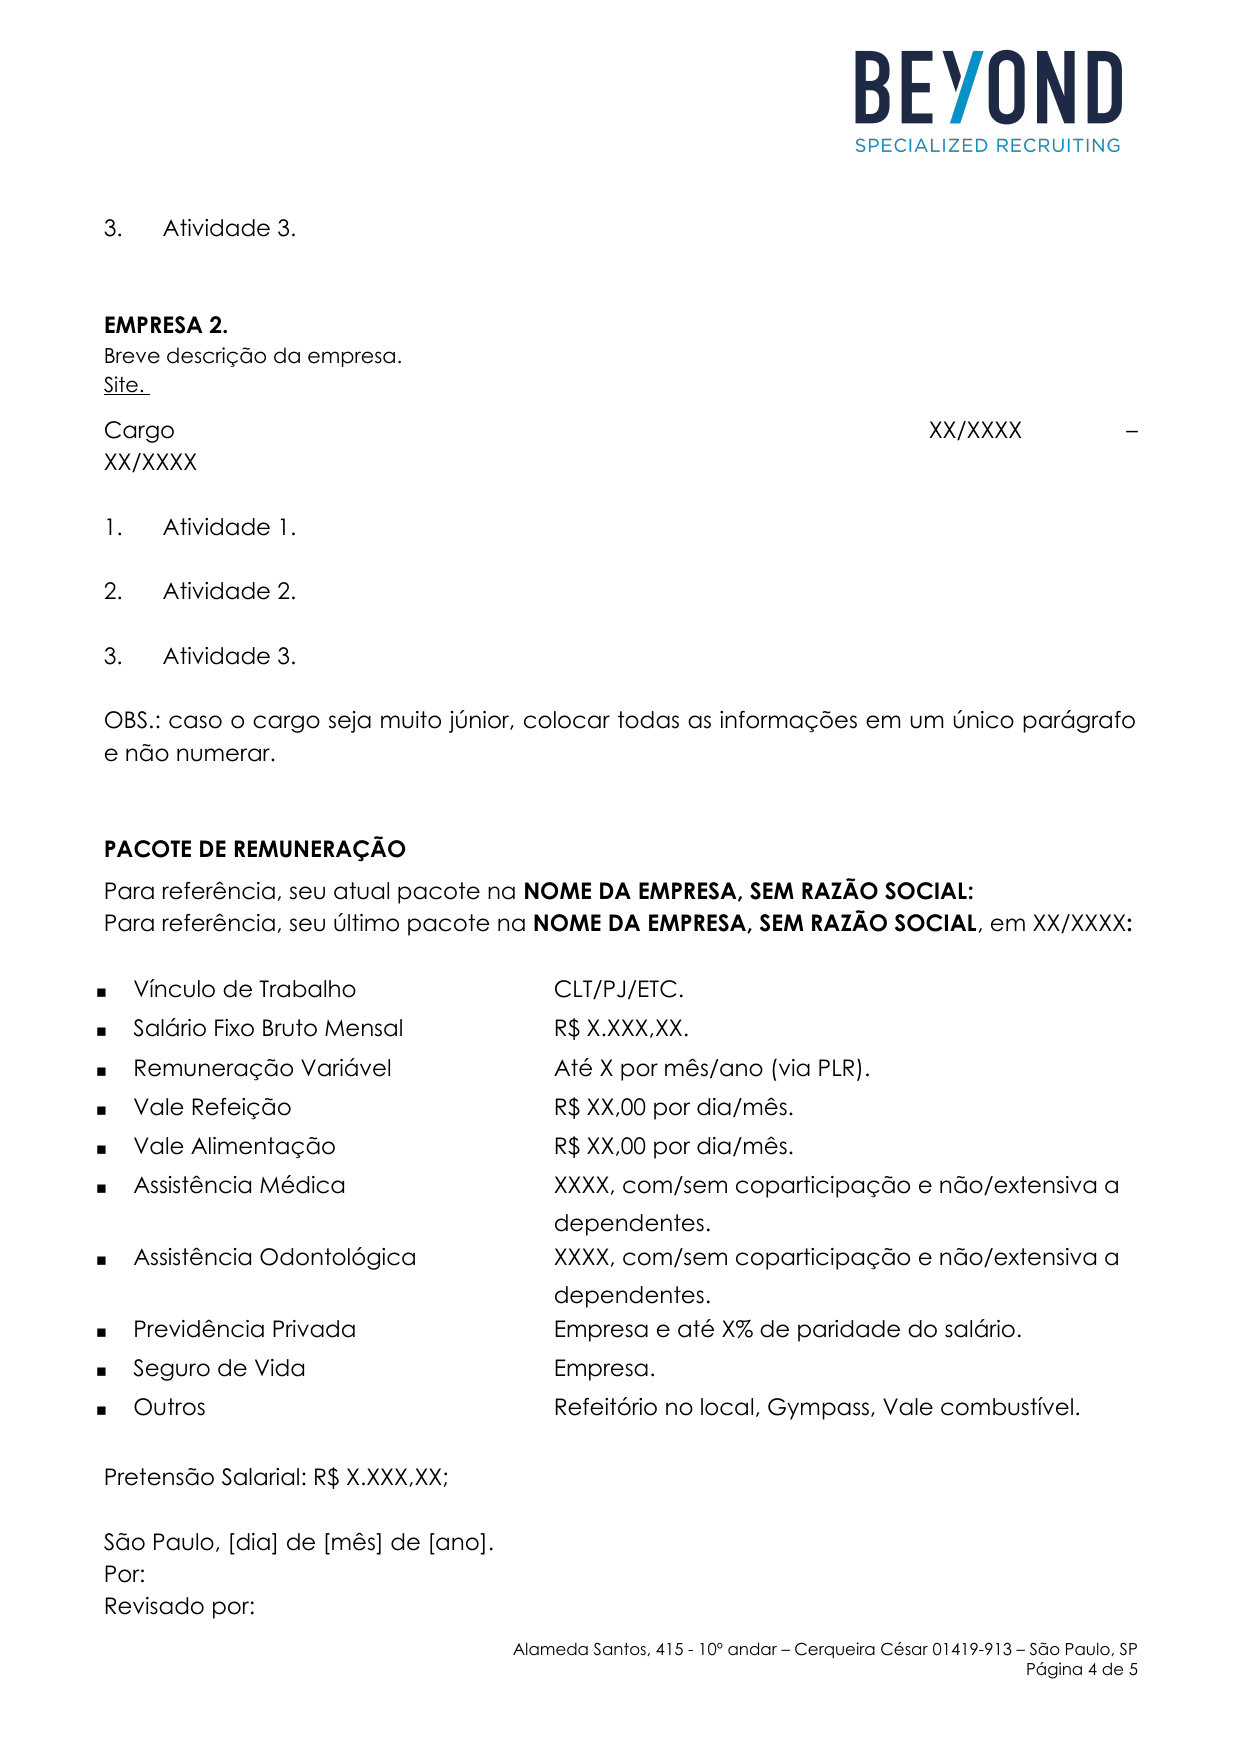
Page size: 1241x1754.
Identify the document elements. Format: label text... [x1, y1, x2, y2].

list Salário Fixo Bruto Mensal R$ X.XXX,XX. [96, 1012, 1138, 1046]
list Atividade 3. [103, 641, 1138, 669]
list Vínculo de Trabalho CLT/PJ/ETC. [96, 973, 1138, 1007]
text Para referência, seu atual pacote na NOME DA EMPRESA, SEM RAZÃO SOCIAL: [103, 876, 1138, 904]
list Assistência Odontológica XXXX, com/sem coparticipação e não/extensiva a [96, 1241, 1138, 1275]
text Site. [103, 372, 1138, 397]
list Previdência Privada Empresa e até X% de paridade do salário. [96, 1312, 1138, 1347]
list Assistência Médica XXXX, com/sem coparticipação e não/extensiva a [96, 1169, 1138, 1203]
text Por: [103, 1559, 1138, 1587]
text Cargo XX/XXXX – XX/XXXX [103, 415, 1138, 476]
text Para referência, seu último pacote na NOME DA EMPRESA, SEM RAZÃO SOCIAL, em XX/XXXX: [103, 908, 1138, 936]
list Vale Alimentação R$ XX,00 por dia/mês. [96, 1130, 1138, 1164]
picture [849, 42, 1127, 159]
text PACOTE DE REMUNERAÇÃO [103, 835, 1138, 863]
text Revisado por: [103, 1592, 1138, 1620]
text Breve descrição da empresa. [103, 342, 1138, 368]
text São Paulo, [dia] de [mês] de [ano]. [103, 1527, 1138, 1555]
list Remuneração Variável Até X por mês/ano (via PLR). [96, 1051, 1138, 1086]
text dependentes. [508, 1208, 1138, 1237]
list Outros Refeitório no local, Gympass, Vale combustível. [96, 1391, 1138, 1425]
text OBS.: caso o cargo seja muito júnior, colocar todas as informações em um único parágrafo e não numerar. [103, 706, 1138, 766]
list Atividade 2. [103, 577, 1138, 605]
text dependentes. [508, 1280, 1138, 1308]
text Pretensão Salarial: R$ X.XXX,XX; [103, 1462, 1138, 1491]
list Seguro de Vida Empresa. [96, 1352, 1138, 1386]
list Atividade 3. [103, 213, 1138, 241]
list Vale Refeição R$ XX,00 por dia/mês. [96, 1091, 1138, 1125]
list Atividade 1. [103, 512, 1138, 540]
text EMPRESA 2. [103, 310, 1138, 338]
